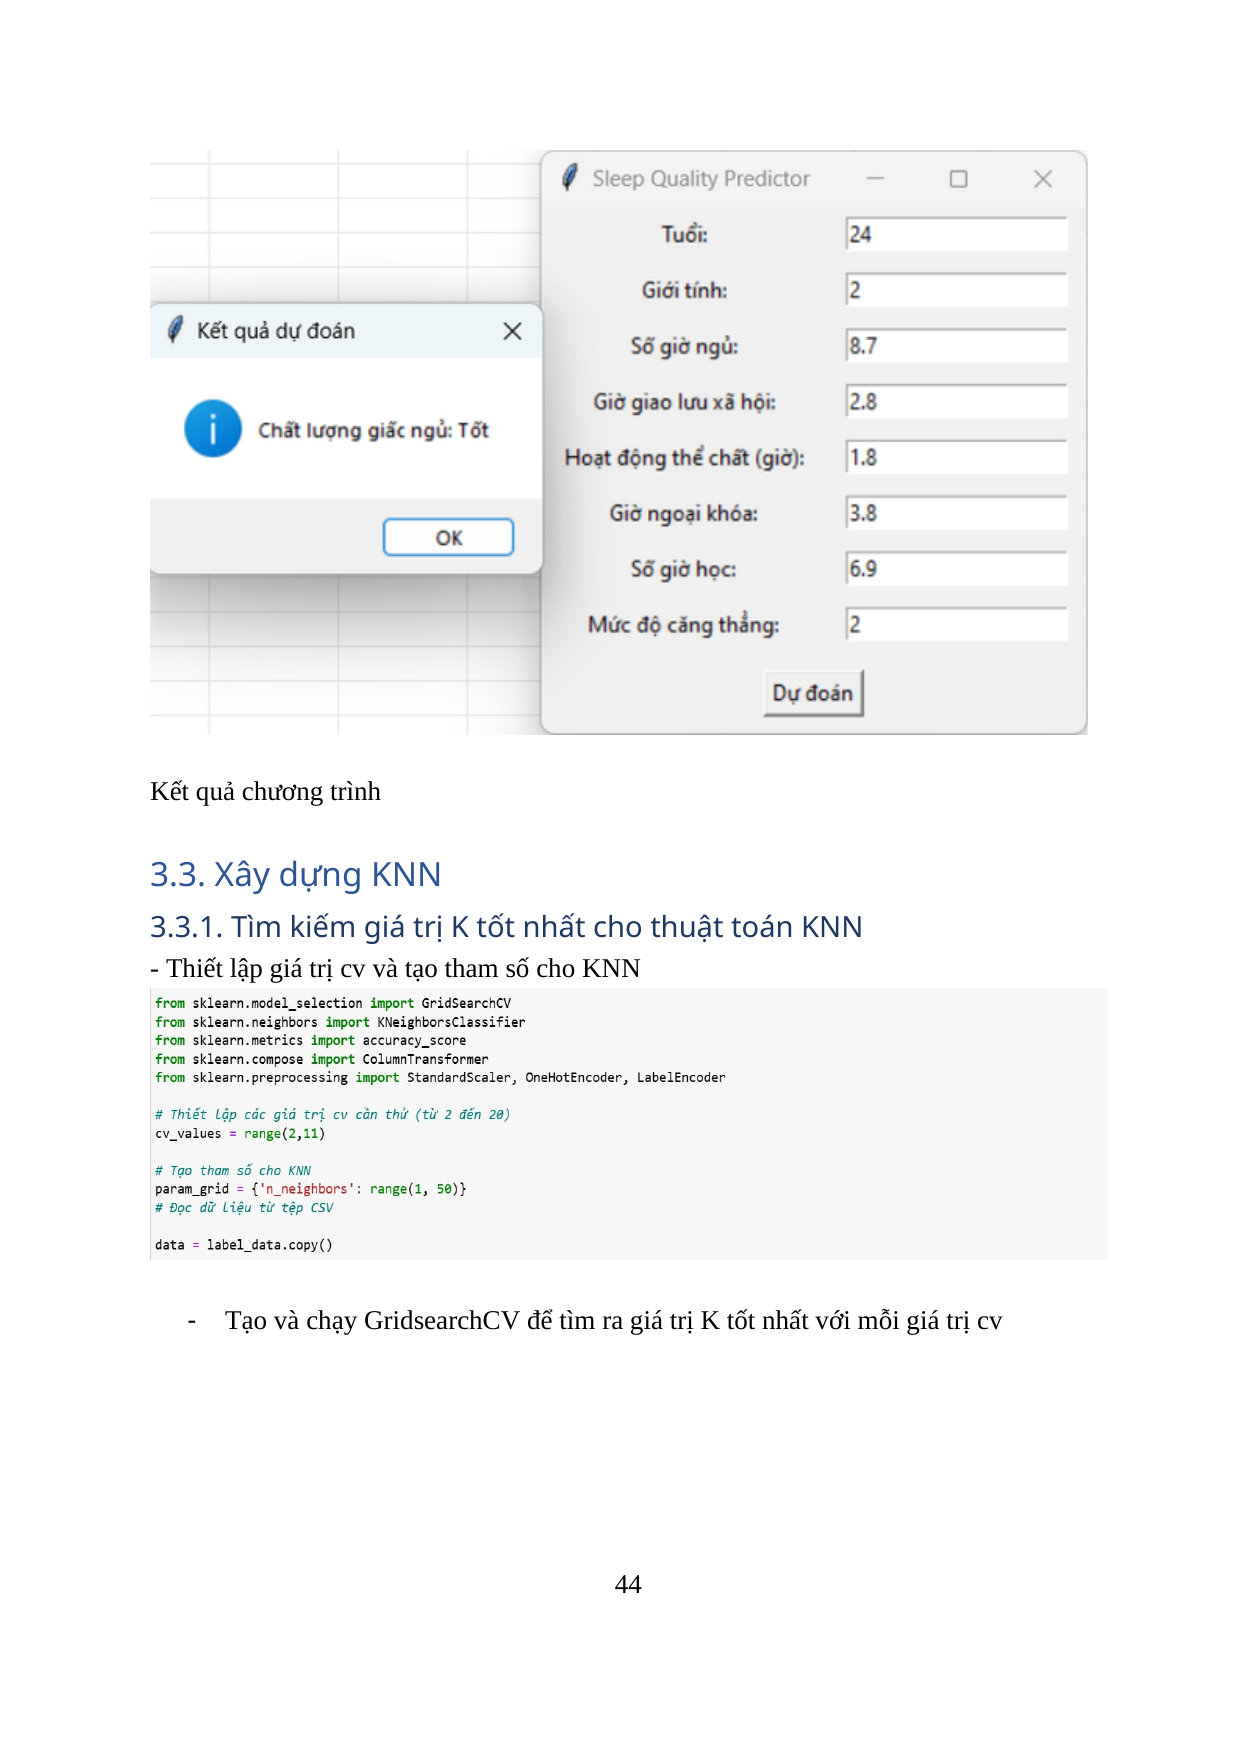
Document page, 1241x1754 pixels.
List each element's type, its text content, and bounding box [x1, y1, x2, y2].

subtitle 3.3.1. Tìm kiếm giá trị K tốt nhất cho thuật toán KNN [150, 907, 1107, 946]
text - Thiết lập giá trị cv và tạo tham số cho KNN [150, 952, 1107, 983]
text Kết quả chương trình [150, 775, 1107, 806]
picture [150, 150, 1088, 735]
subtitle 3.3. Xây dựng KNN [150, 850, 1107, 896]
picture [150, 988, 1108, 1260]
list Tạo và chạy GridsearchCV để tìm ra giá trị K tốt nhất với mỗi giá trị cv [187, 1300, 1107, 1337]
